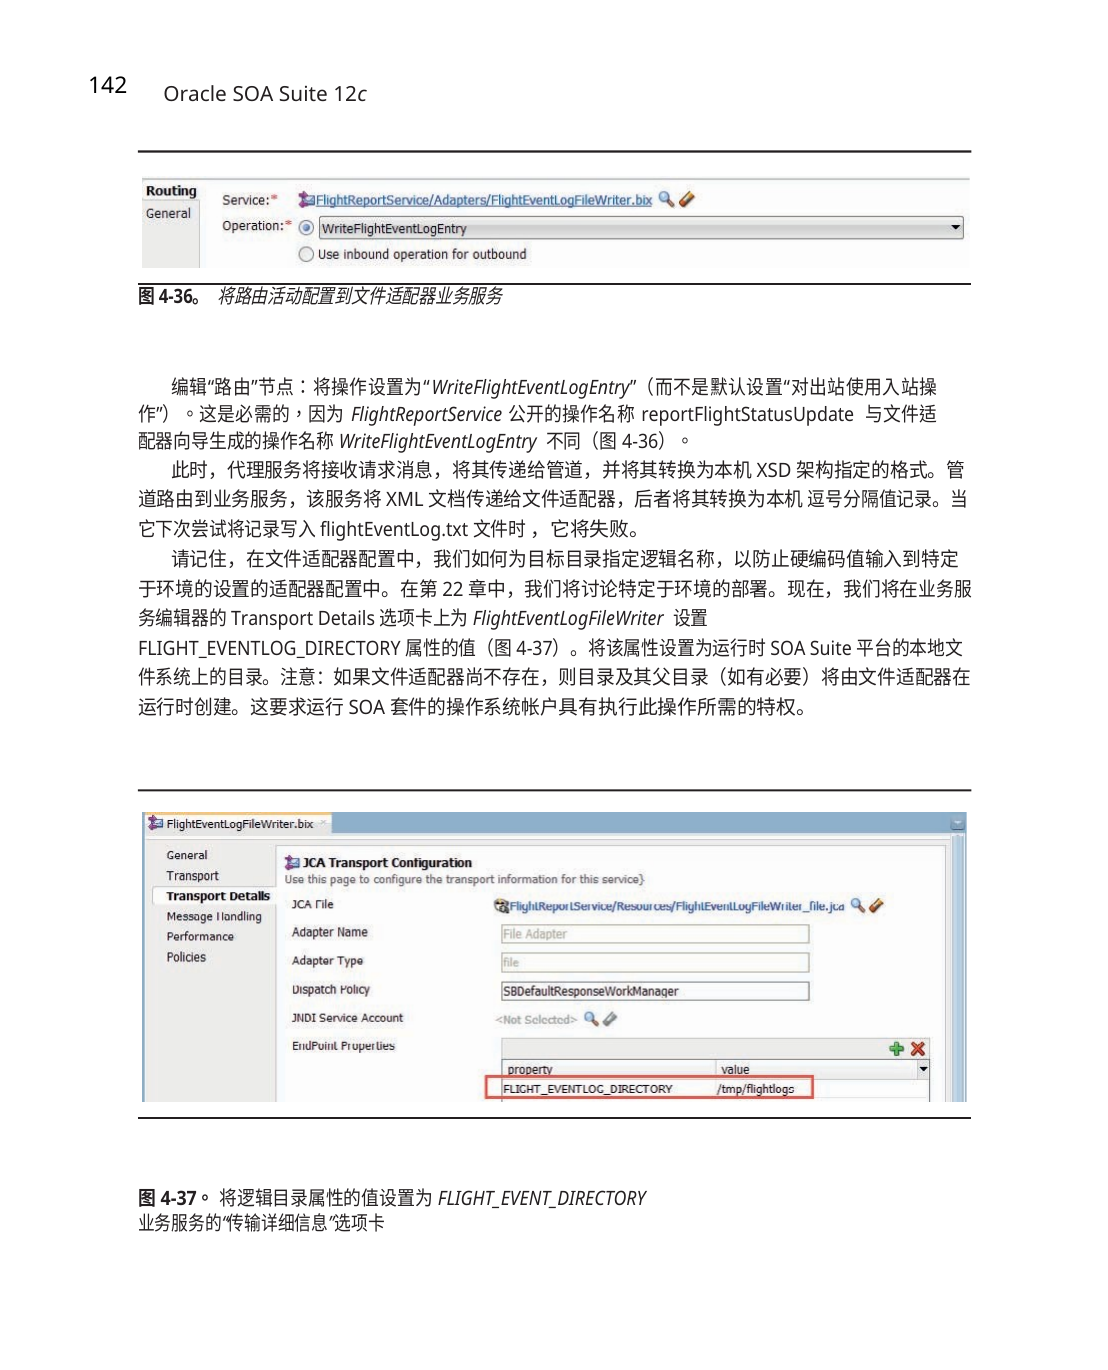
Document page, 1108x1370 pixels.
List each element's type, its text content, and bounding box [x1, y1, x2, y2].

text 此时，代理服务将接收请求消息，将其传递给管道，并将其转换为本机 XSD 架构指定的格式。管道路由到业务服务，该服务将 XML 文档传递给文件适配器，后者将其转换为本机 逗号分隔值记录。当它下次尝试将记录写入 flightEventLog.txt 文件时 ，它将失败。 [138, 454, 971, 542]
text 图 4-37。 将逻辑目录属性的值设置为 FLIGHT_EVENT_DIRECTORY [138, 1187, 1107, 1209]
text 图 4-36。 将路由活动配置到文件适配器业务服务 [138, 281, 1107, 308]
text 请记住，在文件适配器配置中，我们如何为目标目录指定逻辑名称，以防止硬编码值输入到特定于环境的设置的适配器配置中。在第 22 章中，我们将讨论特定于环境的部署。现在，我们将在业务服务编辑器的 Transport Details 选项卡上为 FlightEventLogFileWriter 设置 FLIGHT_EVENTLOG_DIRECTORY 属性的值（图 4-37）。将该属性设置为运行时 SOA Suite 平台的本地文件系统上的目录。注意：如果文件适配器尚不存在，则目录及其父目录（如有必要）将由文件适配器在运行时创建。这要求运行 SOA 套件的操作系统帐户具有执行此操作所需的特权。 [138, 543, 972, 720]
text 业务服务的“传输详细信息”选项卡 [138, 1209, 1107, 1236]
picture [142, 176, 970, 268]
text 编辑“路由”节点：将操作设置为“WriteFlightEventLogEntry”（而不是默认设置“对出站使用入站操作”）。这是必需的，因为 FlightReportService 公开的操作名称 reportFlightStatusUpdate 与文件适配器向导生成的操作名称 WriteFlightEventLogEntry 不同（图 4-36）。 [138, 373, 938, 454]
picture [142, 812, 967, 1102]
